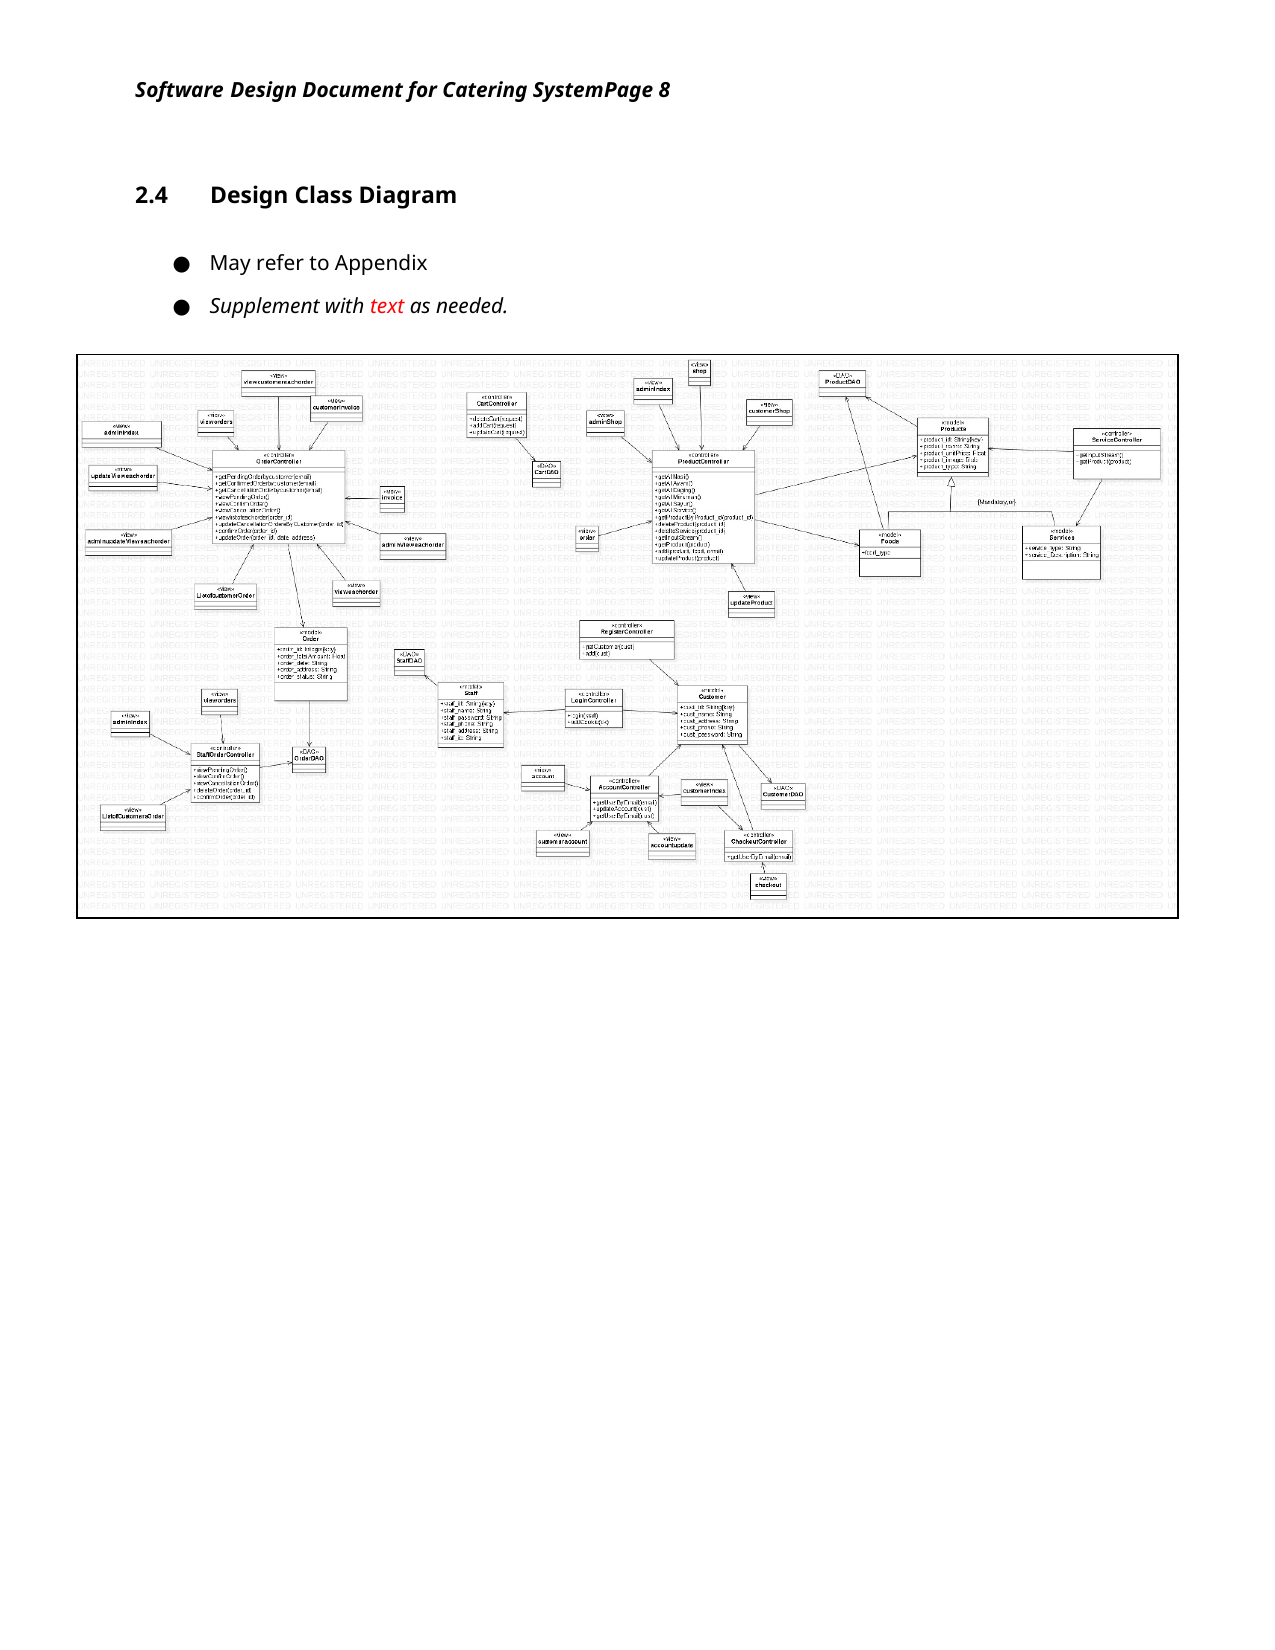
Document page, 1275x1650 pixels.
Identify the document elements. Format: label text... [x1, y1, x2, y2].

subtitle Design Class Diagram [135, 179, 1140, 210]
picture [78, 355, 1177, 917]
list Supplement with text as needed. [172, 282, 1140, 325]
list May refer to Appendix [172, 239, 1140, 282]
